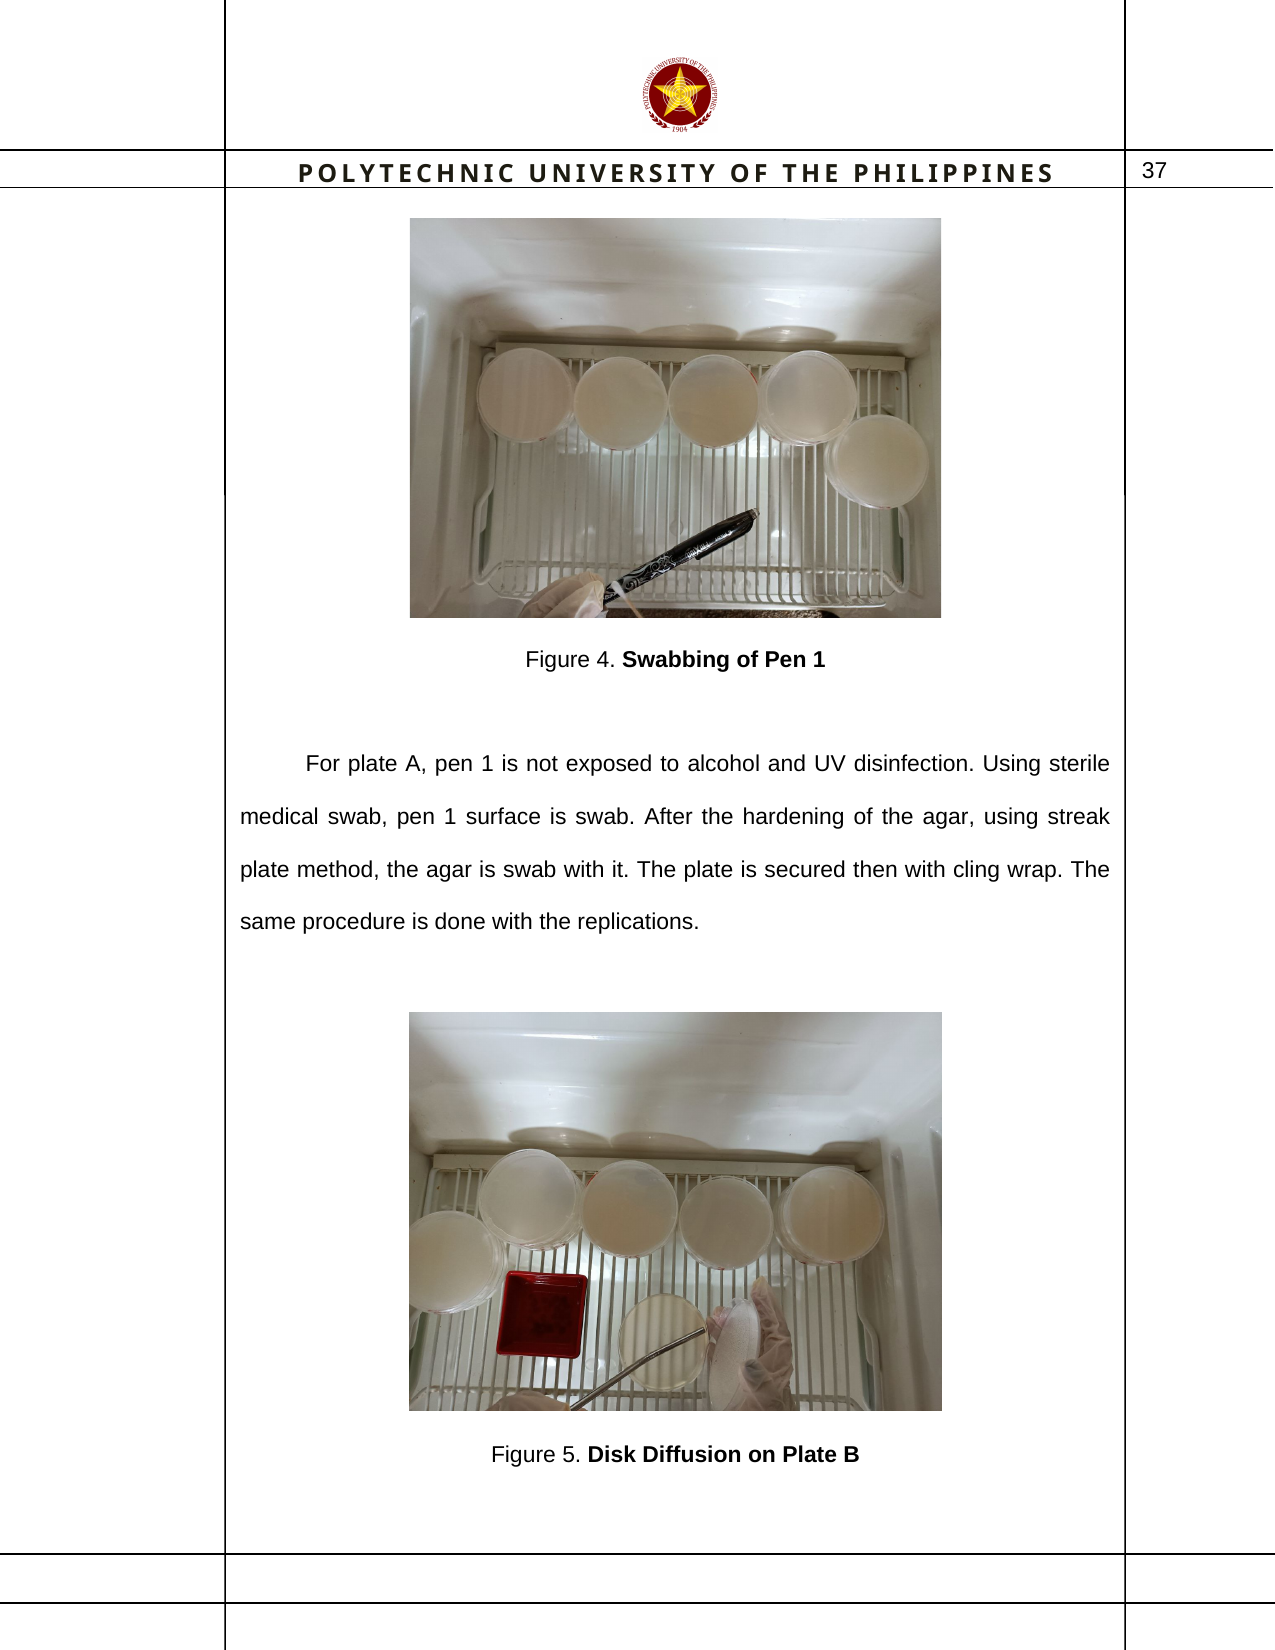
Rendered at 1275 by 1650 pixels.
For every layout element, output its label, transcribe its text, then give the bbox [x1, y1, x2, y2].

text For plate A, pen 1 is not exposed to alcohol and UV disinfection. Using sterile medical swab, pen 1 surface is swab. After the hardening of the agar, using streak plate method, the agar is swab with it. The plate is secured then with cling wrap. The same procedure is done with the replications. [240, 750, 1111, 934]
picture [409, 1012, 942, 1411]
picture [409, 218, 942, 618]
text Figure 5. Disk Diffusion on Plate B [240, 1441, 1111, 1468]
text Figure 4. Swabbing of Pen 1 [240, 646, 1111, 672]
picture [642, 57, 718, 133]
